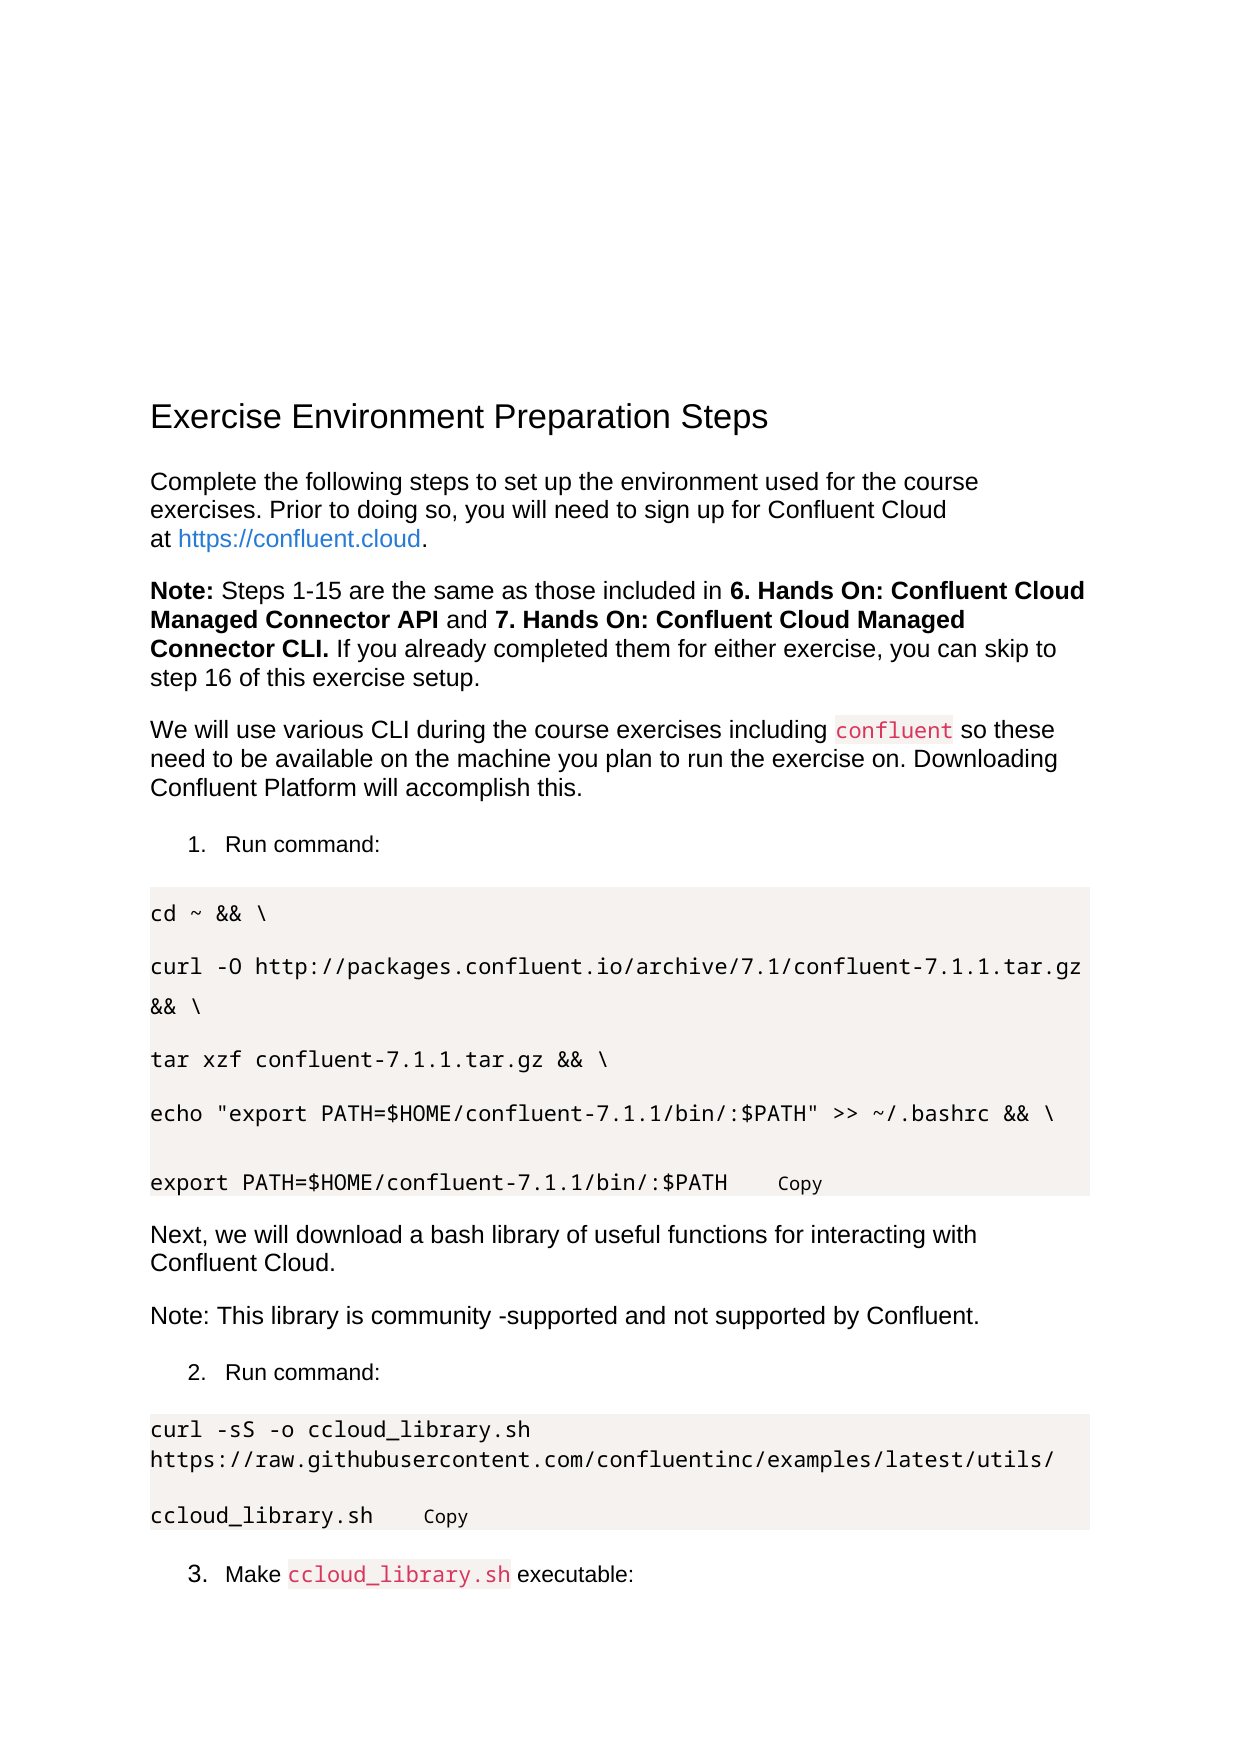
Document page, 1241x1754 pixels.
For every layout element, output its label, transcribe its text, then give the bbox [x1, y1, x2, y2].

subtitle Exercise Environment Preparation Steps [150, 392, 1090, 435]
list Make ccloud_library.sh executable: [187, 1559, 288, 1589]
text curl -O http://packages.confluent.io/archive/7.1/confluent-7.1.1.tar.gz && \ [150, 940, 1090, 1021]
list Make ccloud_library.sh executable: [511, 1559, 1090, 1589]
text curl -sS -o ccloud_library.sh https://raw.githubusercontent.com/confluentinc/examples/latest/utils/ccloud_library.shCopy [150, 1414, 1090, 1530]
text Note: This library is community -supported and not supported by Confluent. [150, 1301, 1090, 1329]
text tar xzf confluent-7.1.1.tar.gz && \ [150, 1033, 1090, 1074]
text Complete the following steps to set up the environment used for the course exercises. Prior to doing so, you will need to sign up for Confluent Cloud at https://confluent.cloud. [150, 467, 1090, 553]
text cd ~ && \ [150, 887, 1090, 927]
text Note: Steps 1-15 are the same as those included in 6. Hands On: Confluent Cloud Managed Connector API and 7. Hands On: Confluent Cloud Managed Connector CLI. If you already completed them for either exercise, you can skip to step 16 of this exercise setup. [150, 576, 1090, 691]
list Run command: [187, 831, 1090, 857]
list Run command: [187, 1358, 1090, 1385]
text export PATH=$HOME/confluent-7.1.1/bin/:$PATHCopy [150, 1140, 1090, 1196]
text We will use various CLI during the course exercises including confluent so these need to be available on the machine you plan to run the exercise on. Downloading Confluent Platform will accomplish this. [150, 715, 1090, 802]
text echo "export PATH=$HOME/confluent-7.1.1/bin/:$PATH" >> ~/.bashrc && \ [150, 1087, 1090, 1127]
text Next, we will download a bash library of useful functions for interacting with Confluent Cloud. [150, 1220, 1090, 1277]
